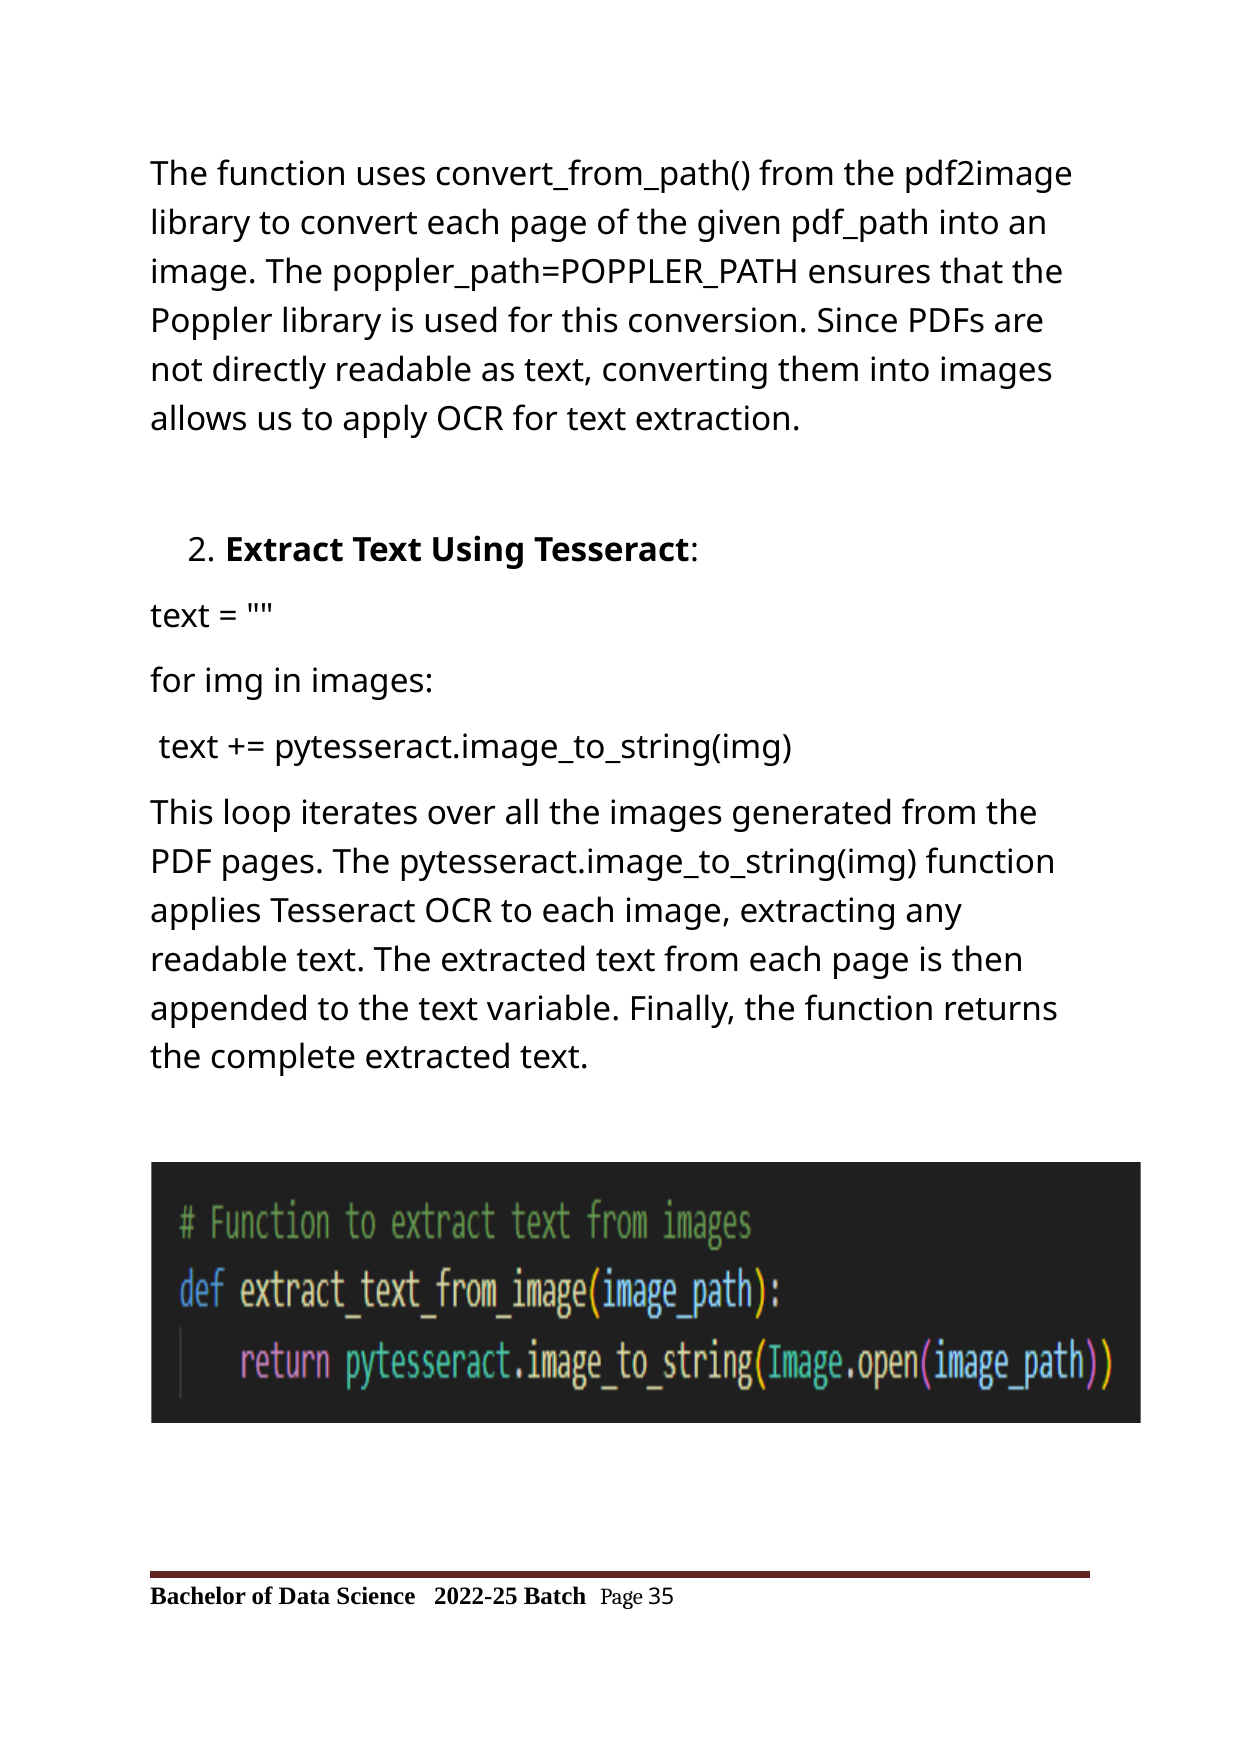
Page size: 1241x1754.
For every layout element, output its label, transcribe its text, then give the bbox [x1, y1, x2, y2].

text The function uses convert_from_path() from the pdf2image library to convert each page of the given pdf_path into an image. The poppler_path=POPPLER_PATH ensures that the Poppler library is used for this conversion. Since PDFs are not directly readable as text, converting them into images allows us to apply OCR for text extraction. [150, 150, 1090, 440]
list Extract Text Using Tesseract: [187, 526, 1090, 571]
picture [150, 1162, 1141, 1420]
text for img in images: [150, 657, 1090, 703]
text This loop iterates over all the images generated from the PDF pages. The pytesseract.image_to_string(img) function applies Tesseract OCR to each image, extracting any readable text. The extracted text from each page is then appended to the text variable. Finally, the function returns the complete extracted text. [150, 788, 1090, 1079]
text text = "" [150, 592, 1090, 637]
text text += pytesseract.image_to_string(img) [150, 723, 1090, 768]
